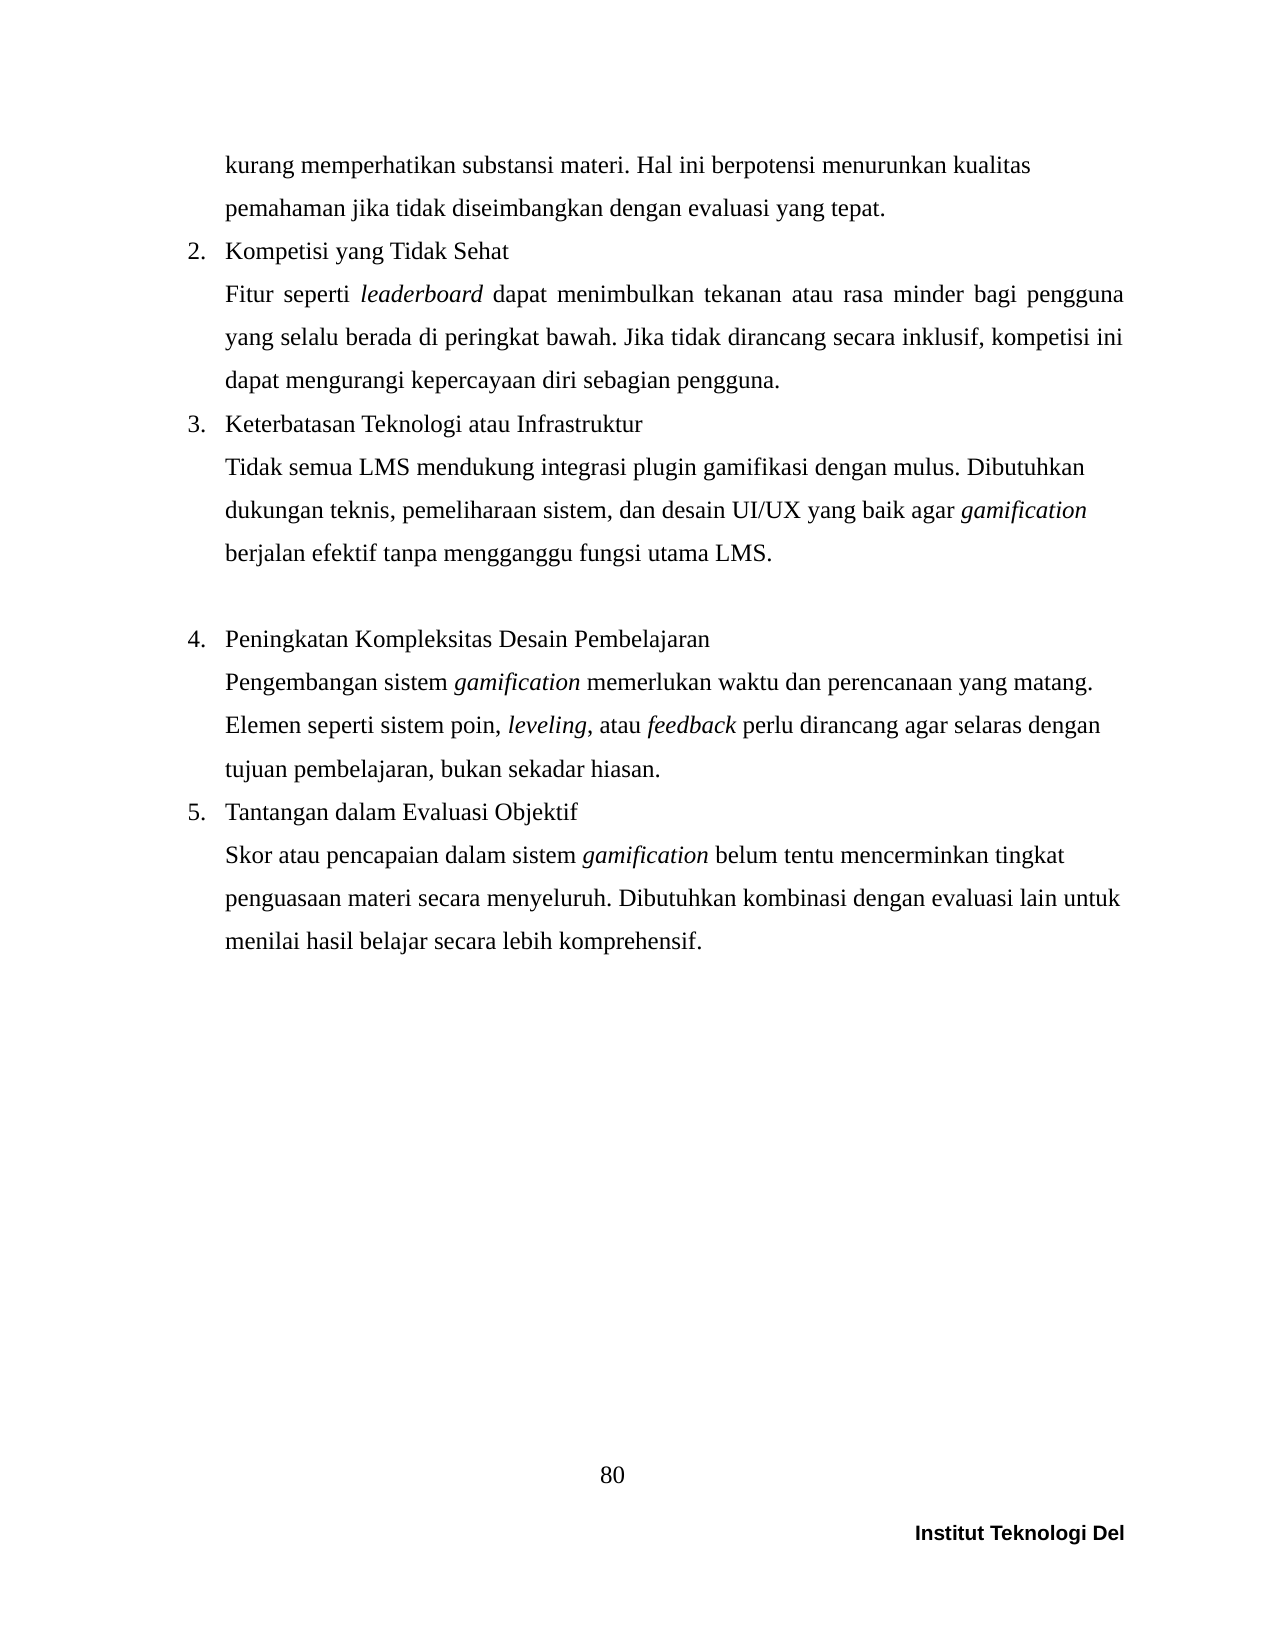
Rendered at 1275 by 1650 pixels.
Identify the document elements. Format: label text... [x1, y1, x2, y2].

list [187, 150, 1125, 222]
list Peningkatan Kompleksitas Desain Pembelajaran Pengembangan sistem gamification memerlukan waktu dan perencanaan yang matang. Elemen seperti sistem poin, leveling, atau feedback perlu dirancang agar selaras dengan tujuan pembelajaran, bukan sekadar hiasan. [187, 624, 1125, 782]
text Fitur seperti leaderboard dapat menimbulkan tekanan atau rasa minder bagi pengguna yang selalu berada di peringkat bawah. Jika tidak dirancang secara inklusif, kompetisi ini dapat mengurangi kepercayaan diri sebagian pengguna. [225, 279, 1125, 394]
list Kompetisi yang Tidak Sehat [187, 236, 1125, 265]
list Keterbatasan Teknologi atau Infrastruktur Tidak semua LMS mendukung integrasi plugin gamifikasi dengan mulus. Dibutuhkan dukungan teknis, pemeliharaan sistem, dan desain UI/UX yang baik agar gamification berjalan efektif tanpa mengganggu fungsi utama LMS. [187, 409, 1125, 567]
list Tantangan dalam Evaluasi Objektif Skor atau pencapaian dalam sistem gamification belum tentu mencerminkan tingkat penguasaan materi secara menyeluruh. Dibutuhkan kombinasi dengan evaluasi lain untuk menilai hasil belajar secara lebih komprehensif. [187, 797, 1125, 955]
